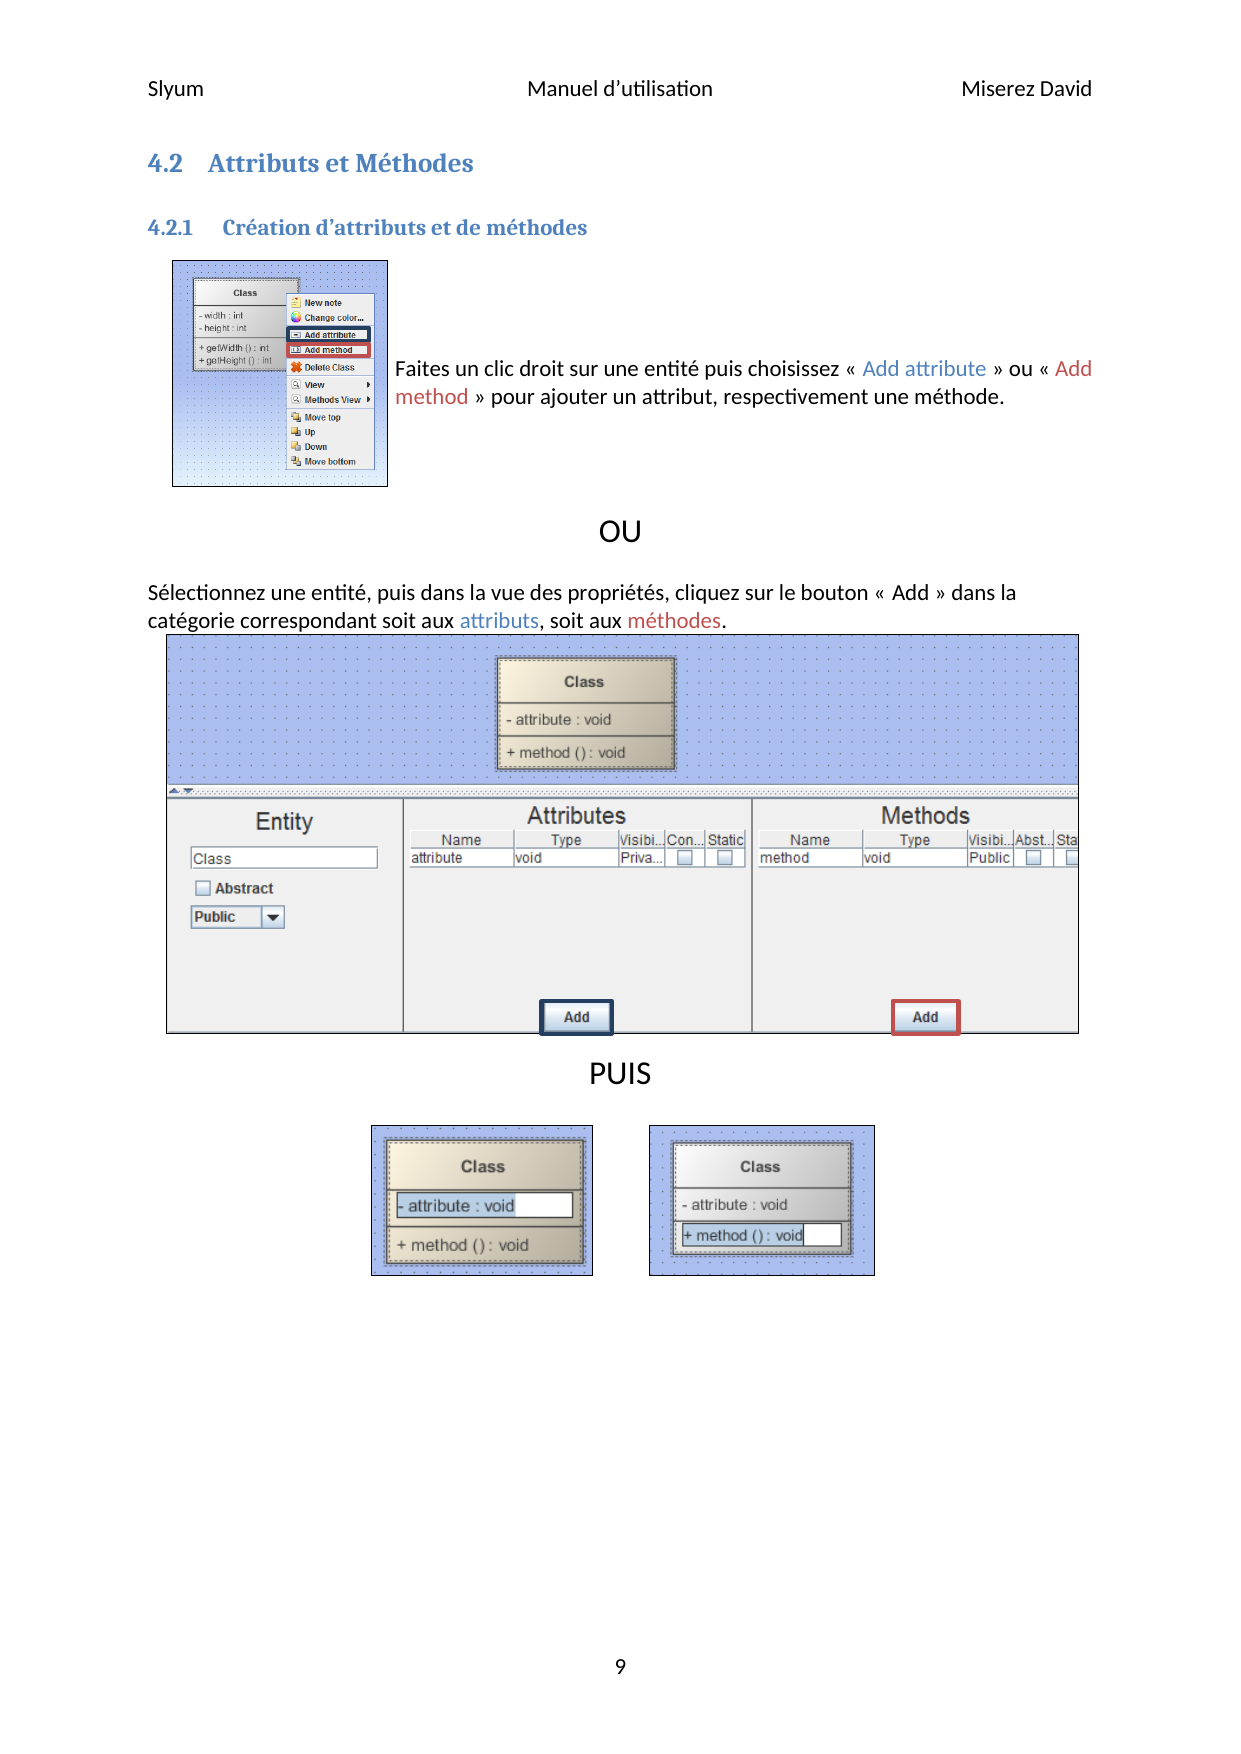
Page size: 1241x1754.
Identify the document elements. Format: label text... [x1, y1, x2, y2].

text PUIS [148, 1052, 1093, 1093]
table_cell OU Sélectionnez une entité, puis dans la vue des propriétés, cliquez sur le bouton « Add » dans la catégorie correspondant soit aux attributs, soit aux méthodes. [136, 510, 1104, 1039]
table_header [136, 255, 384, 510]
picture [372, 1126, 592, 1275]
table_header Faites un clic droit sur une entité puis choisissez « Add attribute » ou « Add method » pour ajouter un attribut, respectivement une méthode. [384, 255, 1104, 510]
subtitle Attributs et Méthodes [148, 148, 1093, 179]
picture [650, 1126, 874, 1275]
subtitle Création d’attributs et de méthodes [148, 215, 1093, 241]
